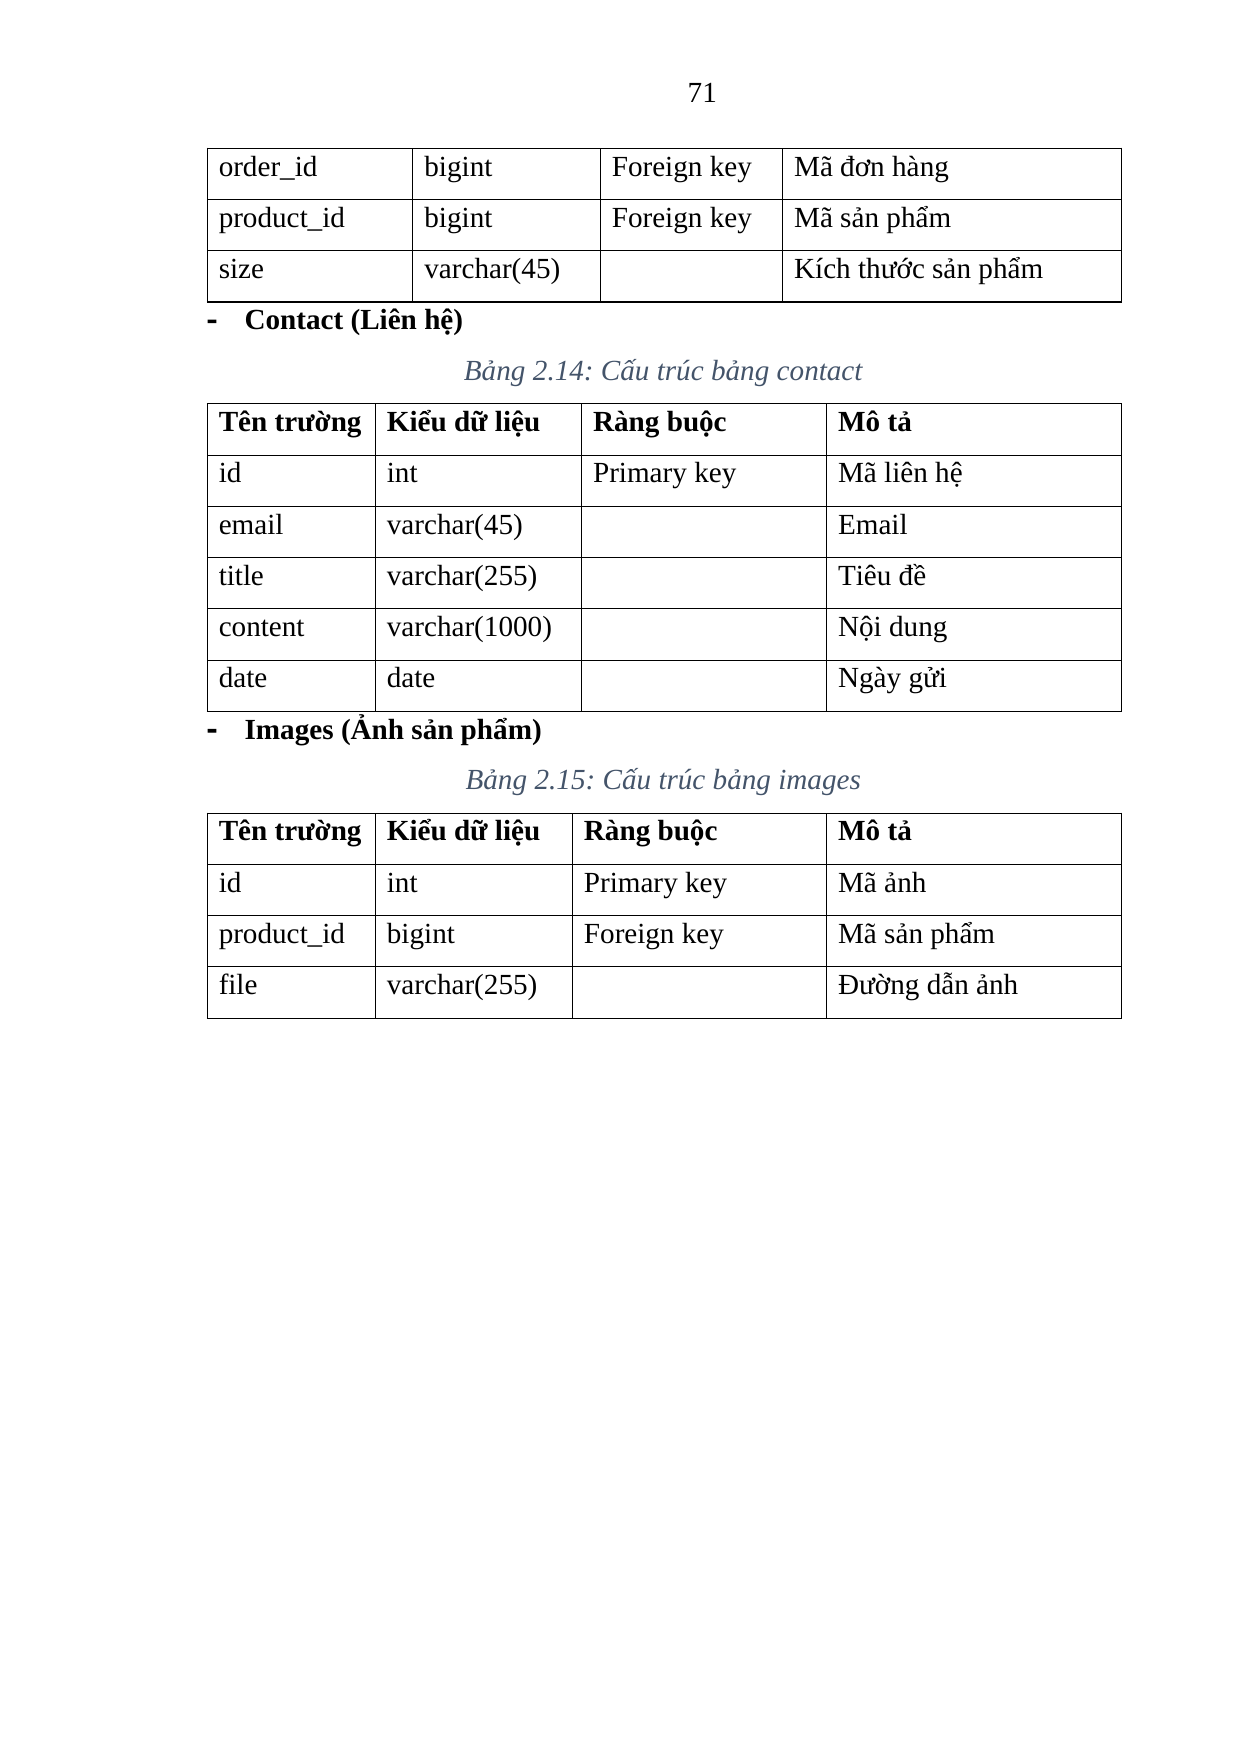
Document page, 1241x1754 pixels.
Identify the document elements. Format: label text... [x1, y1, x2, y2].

table_cell varchar(45) [413, 251, 600, 301]
table_cell bigint [413, 200, 600, 250]
table_header Kiểu dữ liệu [376, 404, 581, 454]
table_cell Foreign key [601, 200, 782, 250]
table_cell Kích thước sản phẩm [783, 251, 1121, 301]
table_header Mô tả [827, 814, 1121, 864]
table_cell bigint [413, 149, 600, 199]
table_cell int [376, 865, 572, 915]
table_cell Đường dẫn ảnh [827, 967, 1121, 1017]
table_cell Primary key [582, 456, 826, 506]
table_header Ràng buộc [573, 814, 826, 864]
text Bảng 2.14: Cấu trúc bảng contact [207, 353, 1122, 386]
table_cell varchar(45) [376, 507, 581, 557]
text Bảng 2.15: Cấu trúc bảng images [207, 762, 1122, 796]
table_cell Mã đơn hàng [783, 149, 1121, 199]
table_cell Mã sản phẩm [783, 200, 1121, 250]
table_cell product_id [208, 916, 375, 966]
table_header Ràng buộc [582, 404, 826, 454]
table_cell [582, 558, 826, 608]
table_cell id [208, 456, 375, 506]
table_cell date [376, 661, 581, 711]
table_cell [582, 661, 826, 711]
table_cell file [208, 967, 375, 1017]
table_cell date [208, 661, 375, 711]
table_header Tên trường [208, 404, 375, 454]
table_header Mô tả [827, 404, 1121, 454]
table_cell Foreign key [601, 149, 782, 199]
table_cell int [376, 456, 581, 506]
table_cell Nội dung [827, 609, 1121, 659]
table_cell bigint [376, 916, 572, 966]
table_cell Ngày gửi [827, 661, 1121, 711]
table_cell [573, 967, 826, 1017]
table_cell Mã ảnh [827, 865, 1121, 915]
table_cell varchar(1000) [376, 609, 581, 659]
table_cell Primary key [573, 865, 826, 915]
table_cell product_id [208, 200, 412, 250]
table_cell Foreign key [573, 916, 826, 966]
list Contact (Liên hệ) [207, 303, 1122, 336]
table_cell title [208, 558, 375, 608]
table_cell varchar(255) [376, 967, 572, 1017]
table_cell email [208, 507, 375, 557]
table_cell varchar(255) [376, 558, 581, 608]
table_cell Mã sản phẩm [827, 916, 1121, 966]
table_header Tên trường [208, 814, 375, 864]
table_cell id [208, 865, 375, 915]
table_cell size [208, 251, 412, 301]
table_cell [601, 251, 782, 301]
table_cell [582, 507, 826, 557]
table_cell [582, 609, 826, 659]
table_header Kiểu dữ liệu [376, 814, 572, 864]
table_cell order_id [208, 149, 412, 199]
table_cell Email [827, 507, 1121, 557]
table_cell content [208, 609, 375, 659]
table_cell Tiêu đề [827, 558, 1121, 608]
table_cell Mã liên hệ [827, 456, 1121, 506]
list Images (Ảnh sản phẩm) [207, 712, 1122, 745]
